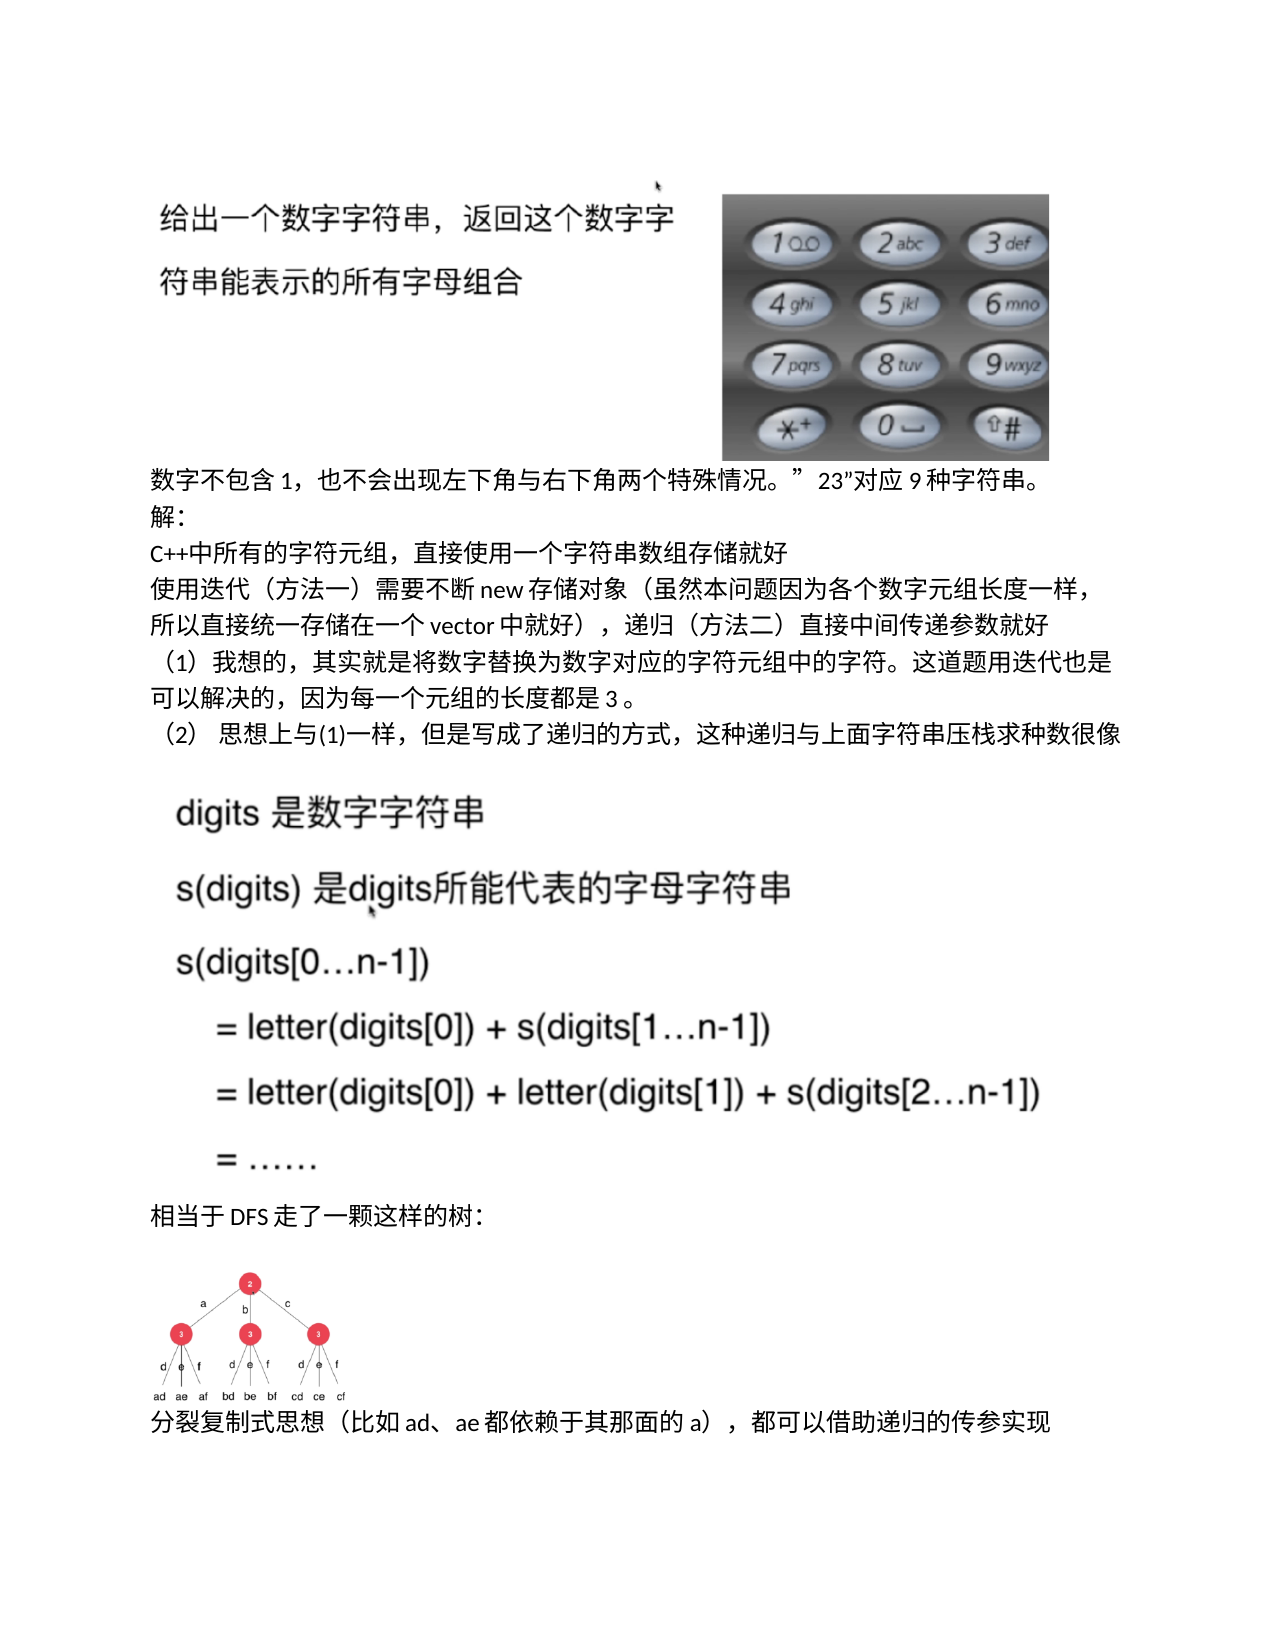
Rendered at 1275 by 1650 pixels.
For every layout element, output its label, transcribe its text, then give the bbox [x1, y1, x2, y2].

list 分裂复制式思想（比如ad、ae都依赖于其那面的a），都可以借助递归的传参实现 [150, 1402, 1125, 1439]
list 相当于DFS走了一颗这样的树： [150, 1196, 1125, 1233]
picture [150, 1263, 345, 1403]
picture [150, 781, 1049, 1197]
list 使用迭代（方法一）需要不断new存储对象（虽然本问题因为各个数字元组长度一样，所以直接统一存储在一个vector中就好），递归（方法二）直接中间传递参数就好 [150, 569, 1125, 642]
list （2） 思想上与(1)一样，但是写成了递归的方式，这种递归与上面字符串压栈求种数很像 [150, 714, 1125, 751]
list （1）我想的，其实就是将数字替换为数字对应的字符元组中的字符。这道题用迭代也是可以解决的，因为每一个元组的长度都是3 。 [150, 642, 1125, 714]
list 解： [150, 497, 1125, 533]
list 数字不包含1，也不会出现左下角与右下角两个特殊情况。”23”对应9种字符串。 [150, 461, 1125, 497]
list C++中所有的字符元组，直接使用一个字符串数组存储就好 [150, 533, 1125, 569]
picture [150, 180, 1050, 461]
